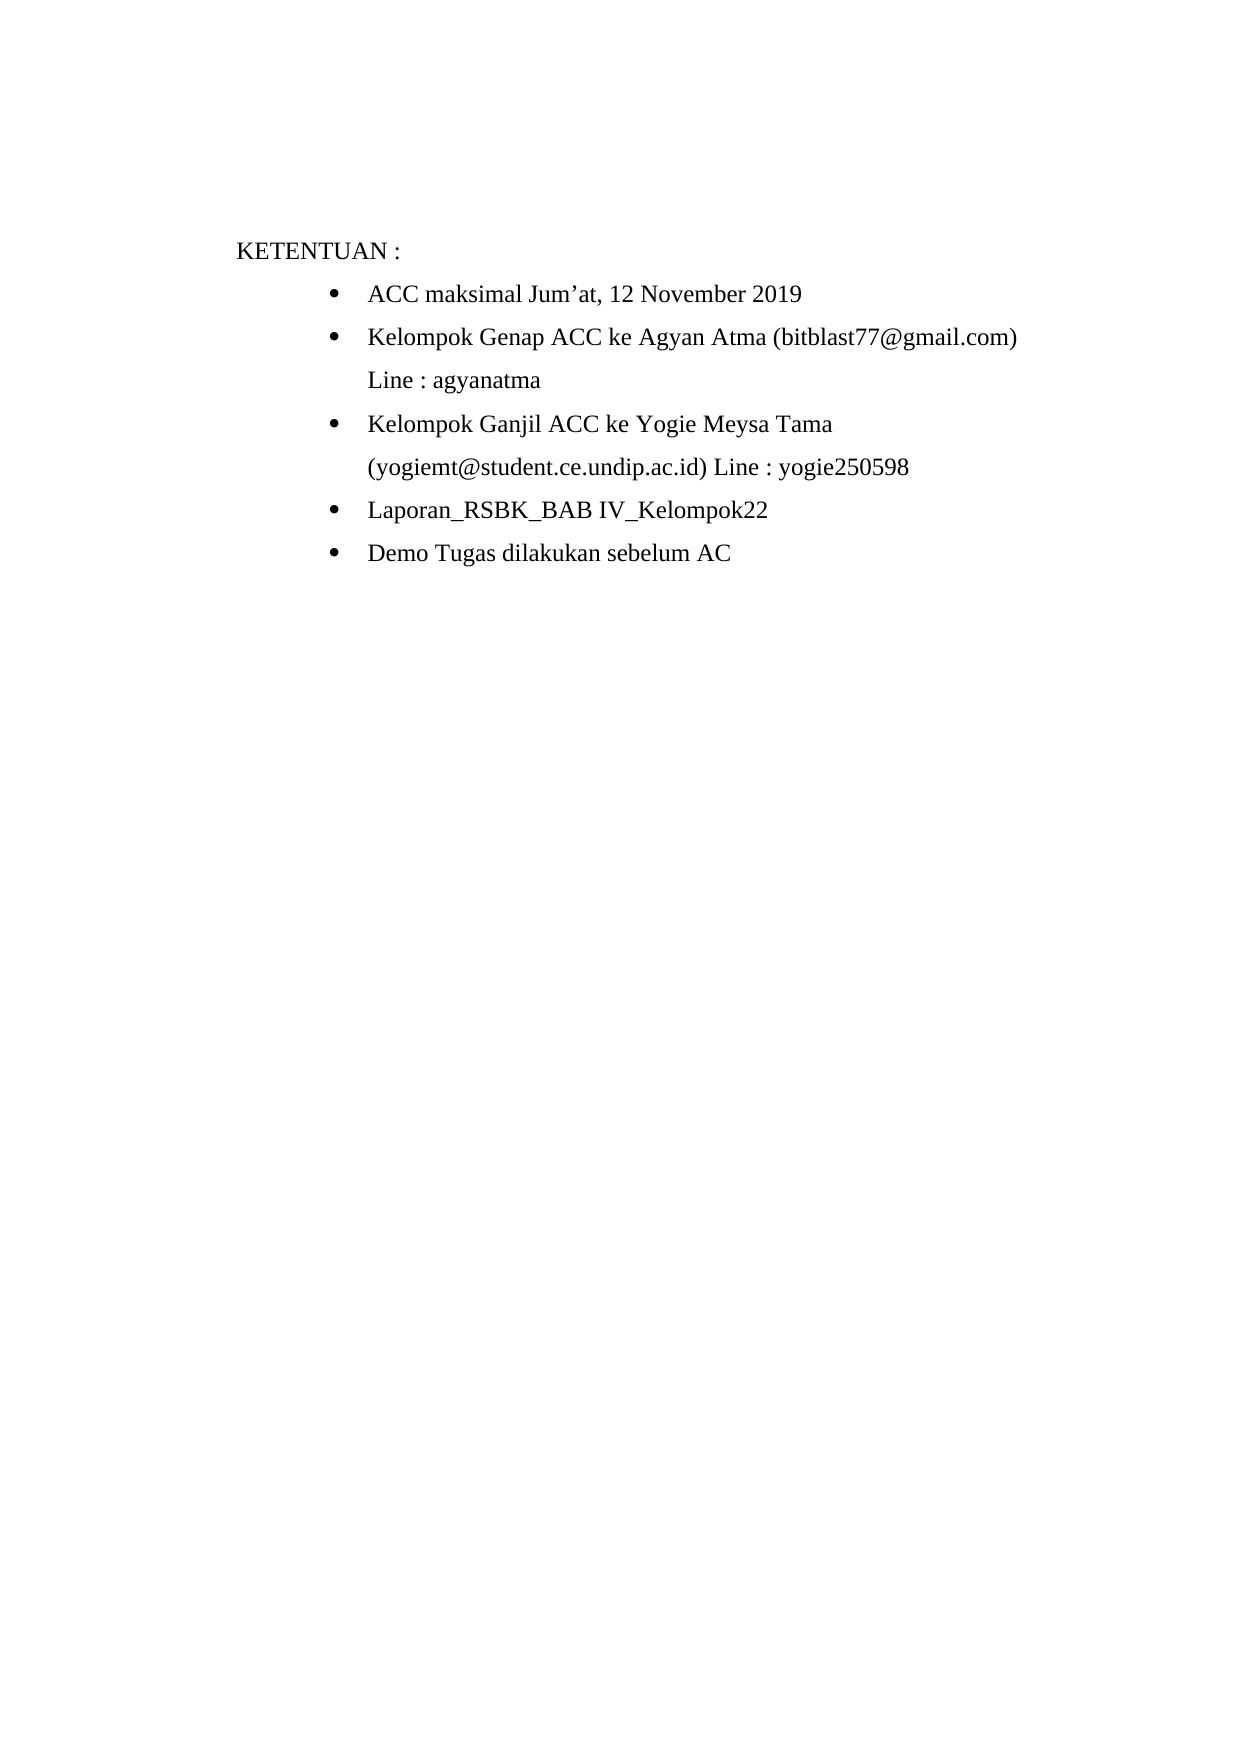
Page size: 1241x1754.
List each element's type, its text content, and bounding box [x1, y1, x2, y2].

list Laporan_RSBK_BAB IV_Kelompok22 [330, 495, 1063, 524]
list Demo Tugas dilakukan sebelum AC [330, 538, 1063, 567]
list ACC maksimal Jum’at, 12 November 2019 [330, 279, 1063, 308]
list Kelompok Genap ACC ke Agyan Atma (bitblast77@gmail.com) Line : agyanatma [330, 322, 1063, 394]
text KETENTUAN : [236, 236, 1063, 265]
list Kelompok Ganjil ACC ke Yogie Meysa Tama (yogiemt@student.ce.undip.ac.id) Line : yogie250598 [330, 409, 1063, 481]
